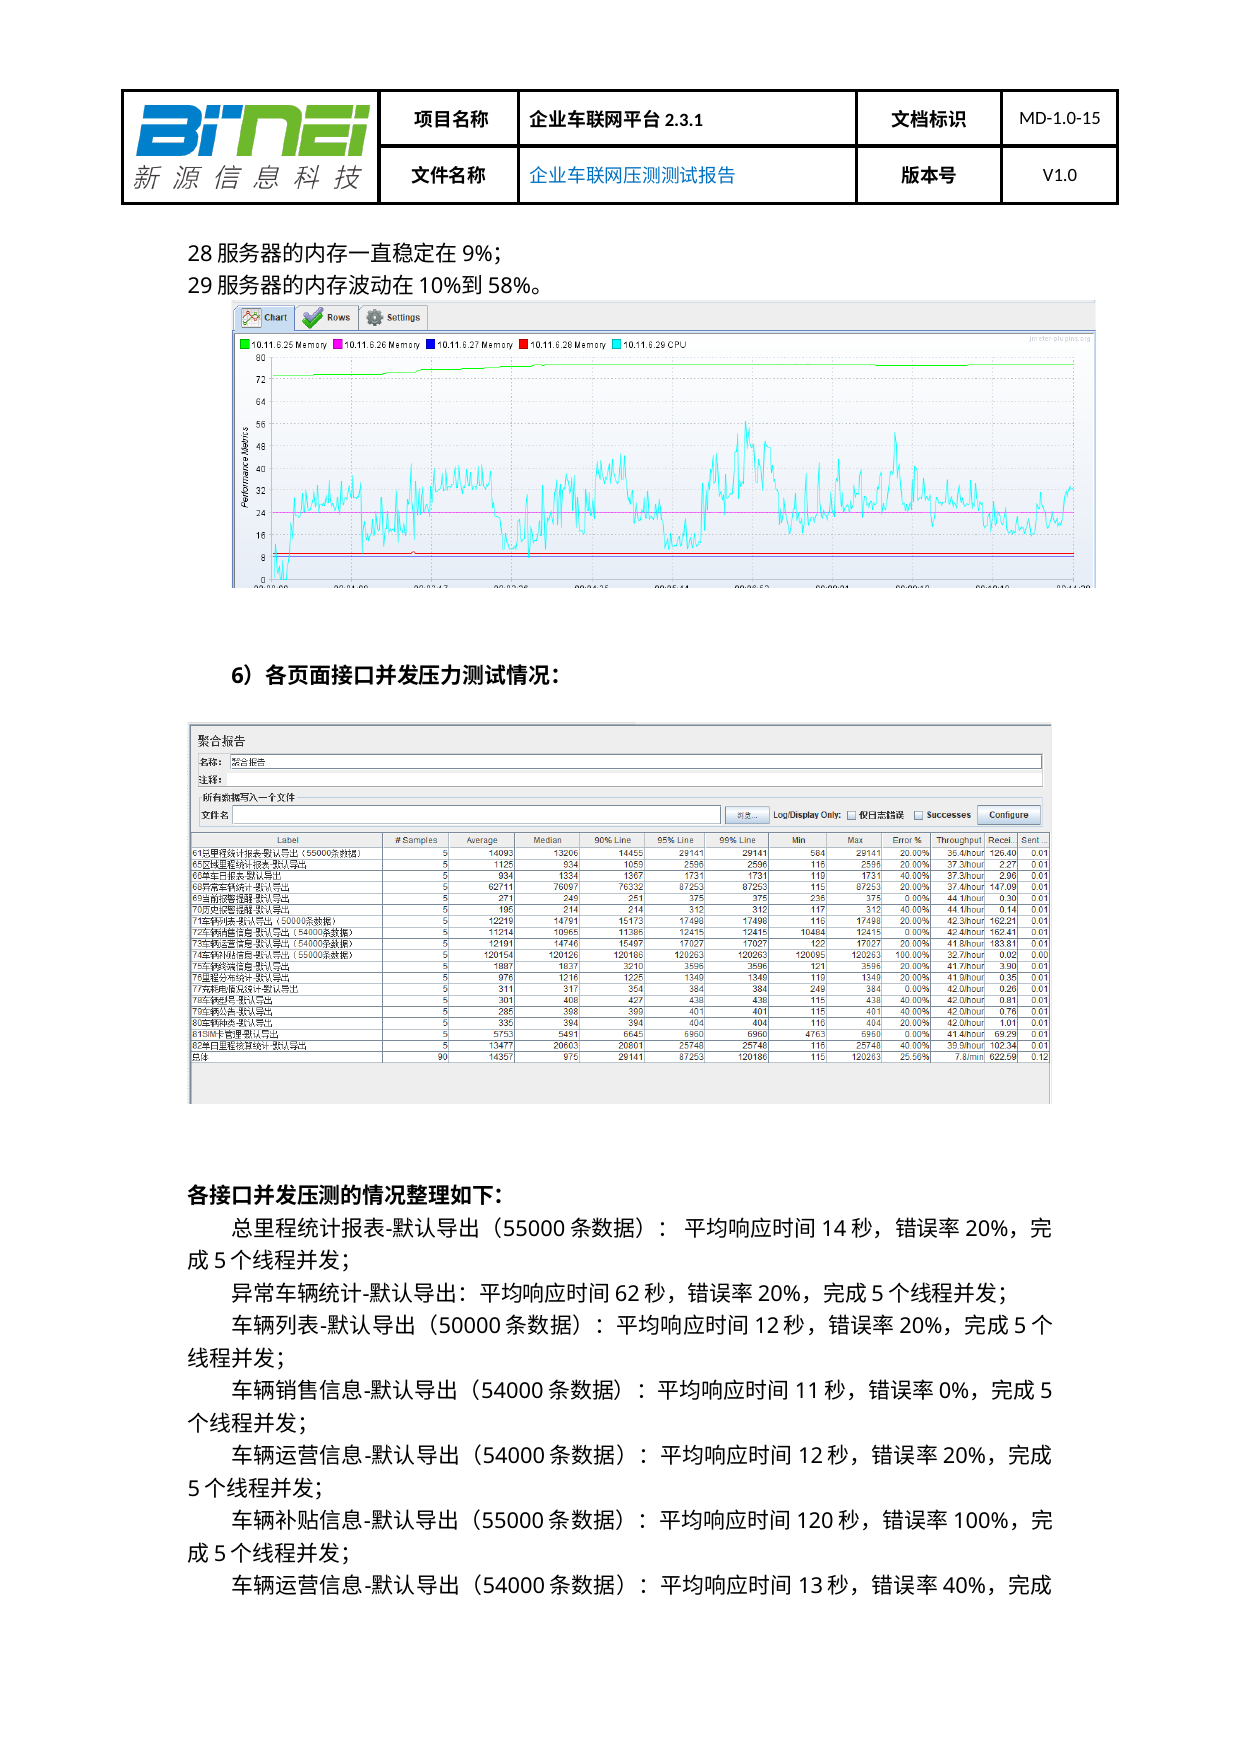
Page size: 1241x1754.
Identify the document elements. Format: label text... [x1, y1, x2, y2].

list 异常车辆统计-默认导出：平均响应时间62秒，错误率20%，完成5个线程并发； [187, 1275, 1053, 1308]
picture [187, 722, 1052, 1104]
picture [133, 105, 370, 189]
list 车辆列表-默认导出（50000条数据）：平均响应时间12秒，错误率20%，完成5个线程并发； [187, 1308, 1053, 1373]
list 车辆运营信息-默认导出（54000条数据）：平均响应时间13秒，错误率40%，完成5个线程并发； [187, 1568, 1053, 1600]
list 车辆补贴信息-默认导出（55000条数据）：平均响应时间120秒，错误率100%，完成5个线程并发； [187, 1503, 1053, 1568]
picture [231, 300, 1096, 588]
list 车辆销售信息-默认导出（54000条数据）：平均响应时间11秒，错误率0%，完成5个线程并发； [187, 1373, 1053, 1438]
text 各接口并发压测的情况整理如下： [187, 1178, 1053, 1210]
list 28服务器的内存一直稳定在9%； [187, 235, 1053, 268]
list 29服务器的内存波动在10%到58%。 [187, 268, 1053, 300]
text 6）各页面接口并发压力测试情况： [187, 658, 1053, 690]
list 总里程统计报表-默认导出（55000条数据）： 平均响应时间14秒，错误率20%，完成5个线程并发； [187, 1210, 1053, 1275]
list 车辆运营信息-默认导出（54000条数据）：平均响应时间12秒，错误率20%，完成5个线程并发； [187, 1438, 1053, 1503]
